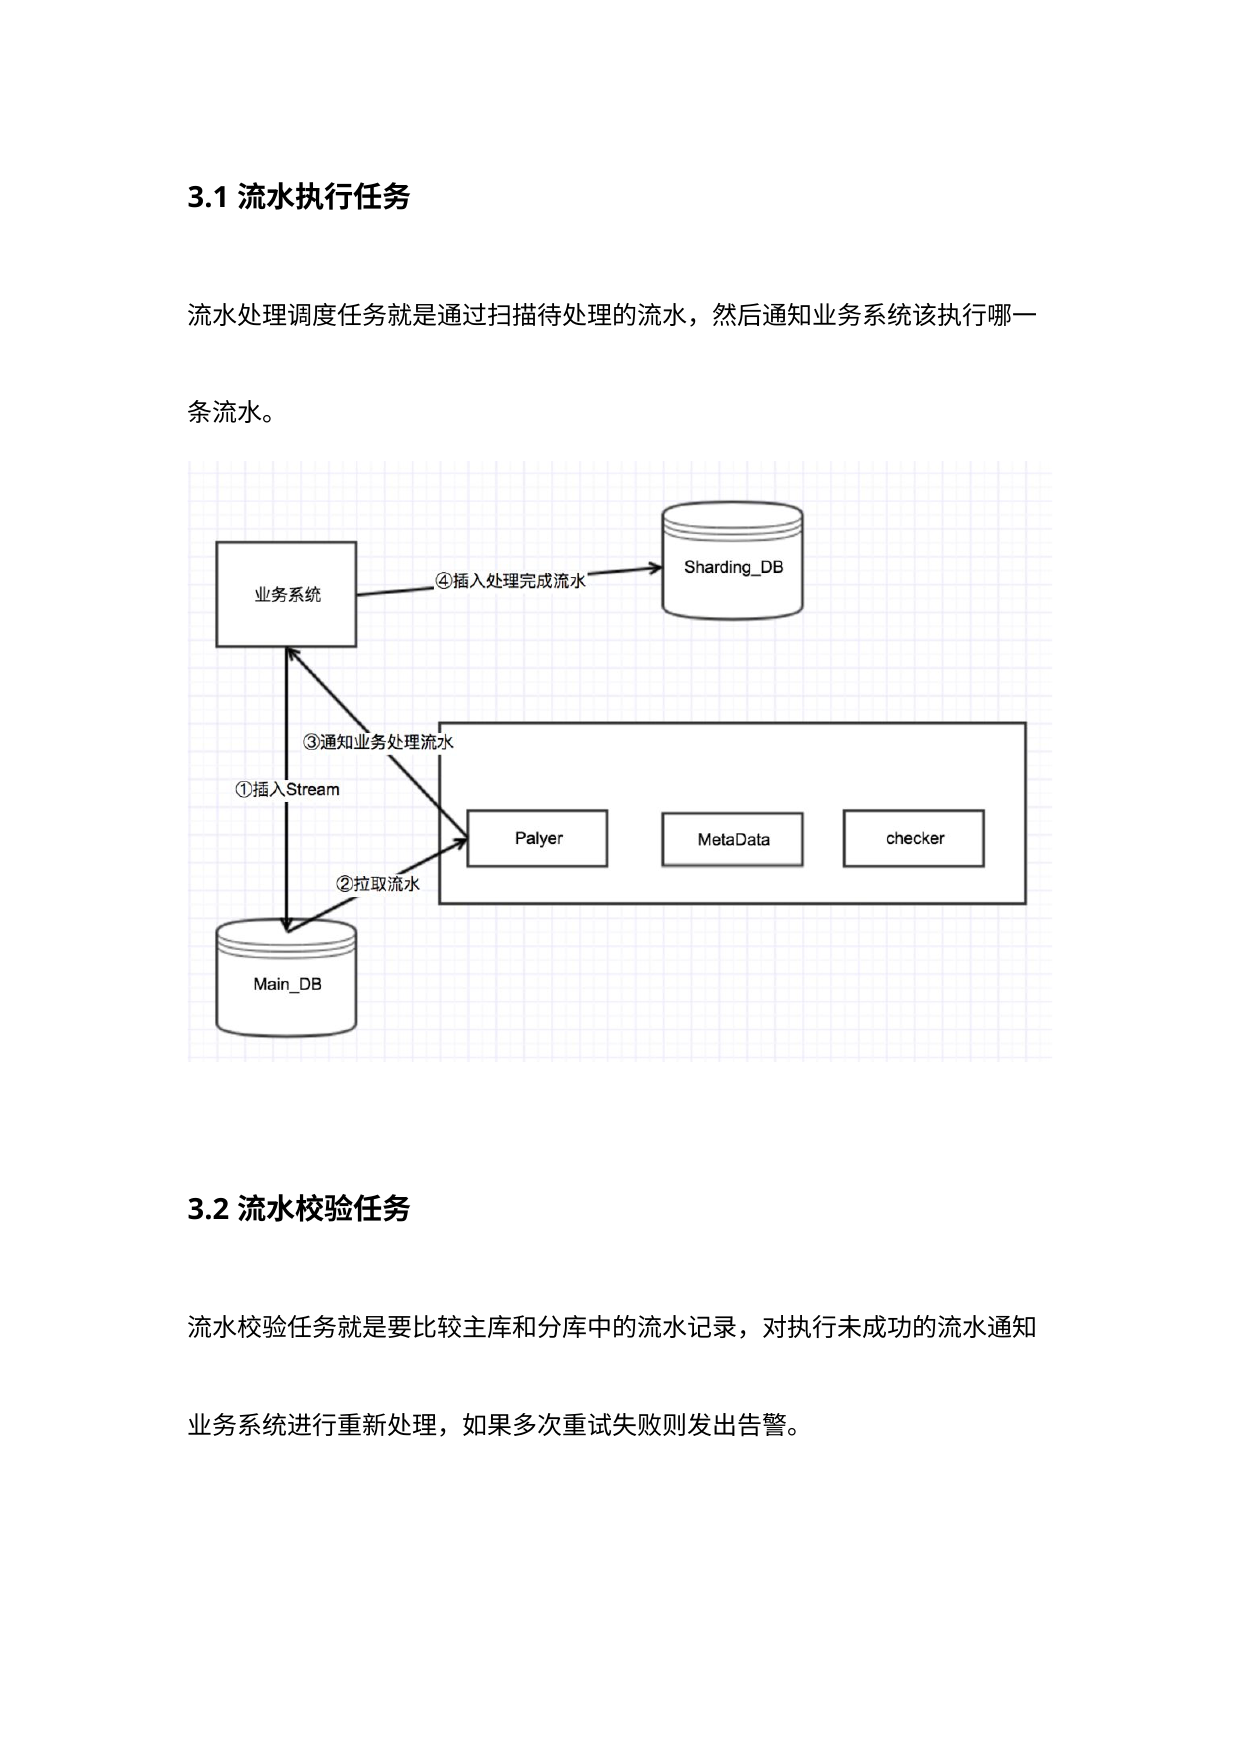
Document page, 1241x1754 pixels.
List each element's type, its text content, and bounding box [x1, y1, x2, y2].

picture [187, 461, 1053, 1062]
subtitle 3.1 流水执行任务 [187, 162, 1053, 227]
text 流水处理调度任务就是通过扫描待处理的流水，然后通知业务系统该执行哪一条流水。 [187, 281, 1053, 443]
text 流水校验任务就是要比较主库和分库中的流水记录，对执行未成功的流水通知业务系统进行重新处理，如果多次重试失败则发出告警。 [187, 1293, 1053, 1456]
subtitle 3.2 流水校验任务 [187, 1174, 1053, 1239]
